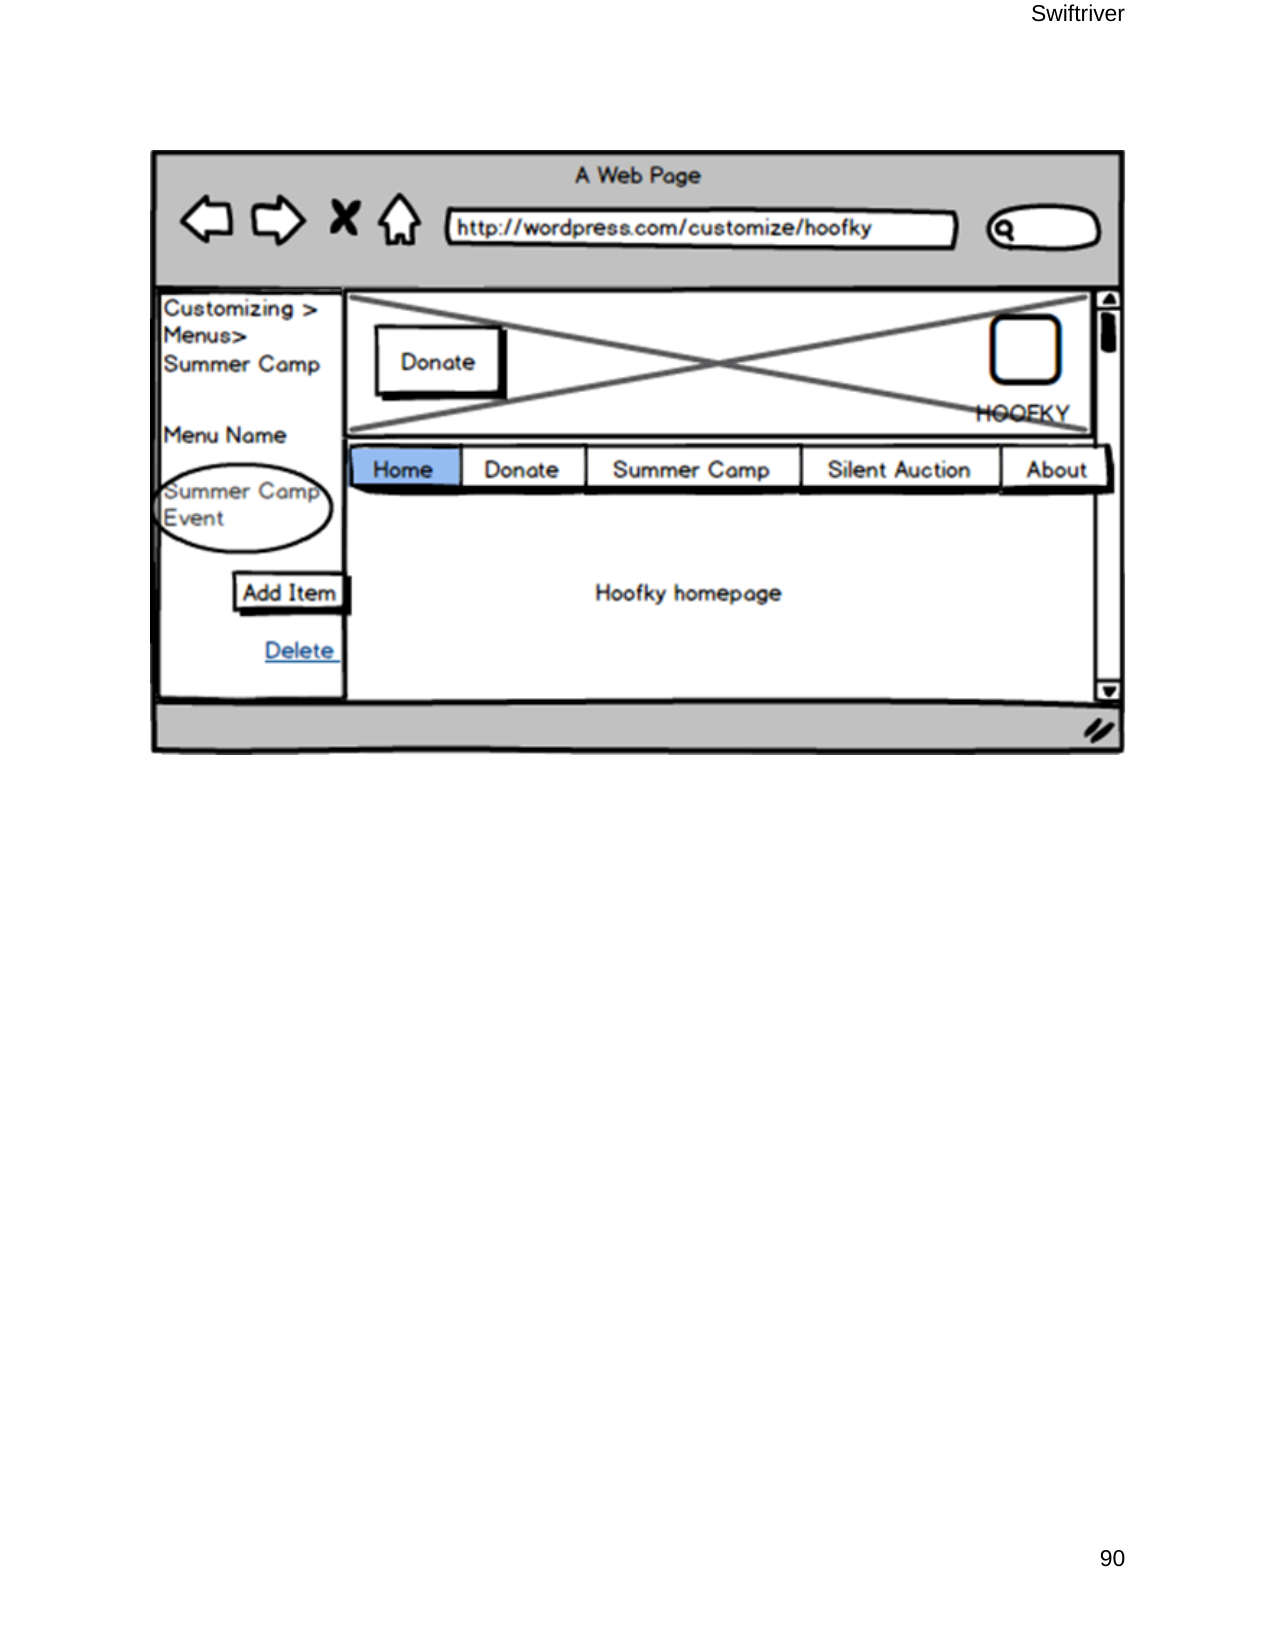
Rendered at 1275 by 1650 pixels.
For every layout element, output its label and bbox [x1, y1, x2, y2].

picture [150, 150, 1125, 755]
